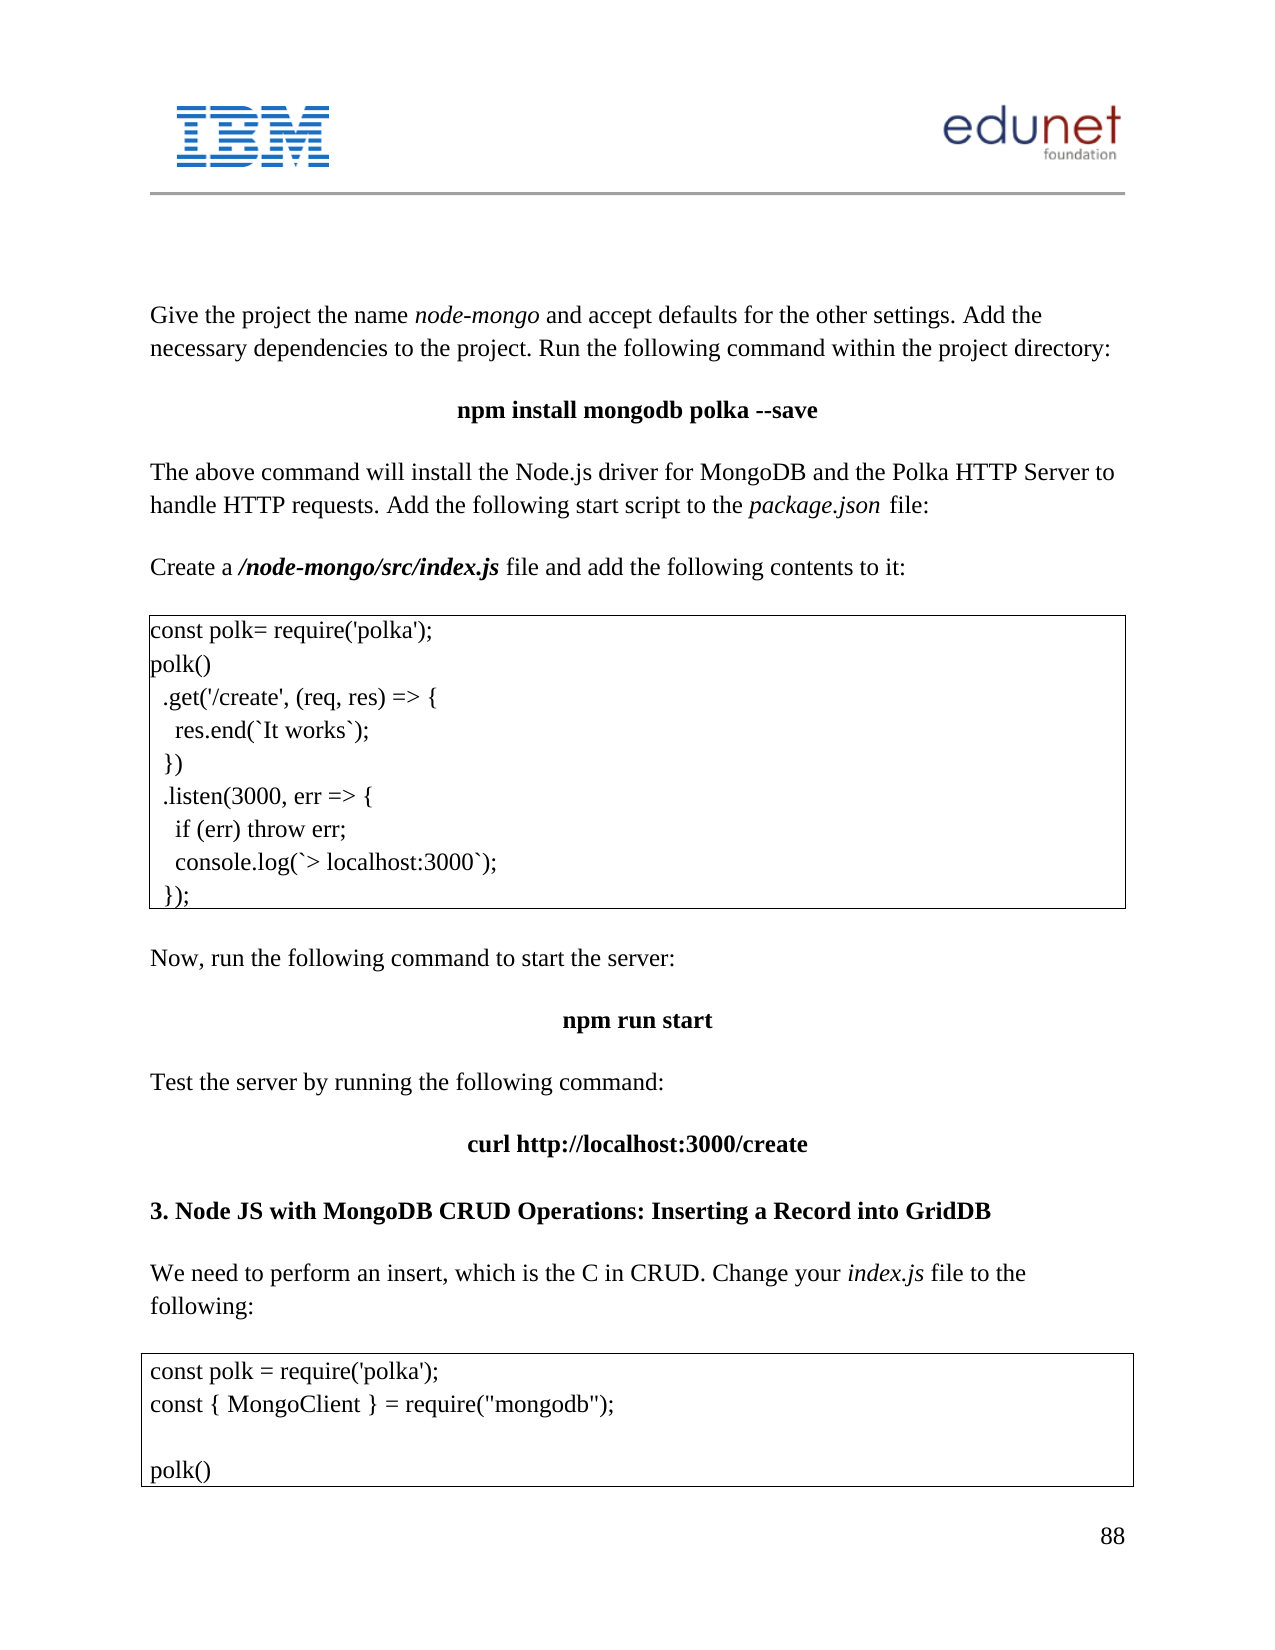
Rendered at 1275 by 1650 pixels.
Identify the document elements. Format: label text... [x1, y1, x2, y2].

text polk() [150, 648, 1125, 677]
text }) [150, 747, 1125, 776]
text We need to perform an insert, which is the C in CRUD. Change your index.js file to the following: [150, 1258, 1125, 1320]
text polk() [142, 1452, 1133, 1486]
picture [176, 106, 329, 167]
text The above command will install the Node.js driver for MongoDB and the Polka HTTP Server to handle HTTP requests. Add the following start script to the package.json file: [150, 457, 1125, 519]
text curl http://localhost:3000/create [150, 1129, 1125, 1158]
text .get('/create', (req, res) => { [150, 681, 1125, 710]
text Create a /node-mongo/src/index.js file and add the following contents to it: [150, 552, 1125, 581]
text }); [150, 879, 1125, 908]
text npm install mongodb polka --save [150, 395, 1125, 424]
text .listen(3000, err => { [150, 780, 1125, 809]
text npm run start [150, 1005, 1125, 1034]
text const polk= require('polka'); [150, 616, 1125, 644]
text Give the project the name node-mongo and accept defaults for the other settings. Add the necessary dependencies to the project. Run the following command within the project directory: [150, 300, 1125, 362]
text Now, run the following command to start the server: [150, 943, 1125, 972]
text Test the server by running the following command: [150, 1067, 1125, 1096]
subtitle 3. Node JS with MongoDB CRUD Operations: Inserting a Record into GridDB [150, 1196, 1125, 1225]
picture [941, 95, 1125, 167]
text const { MongoClient } = require("mongodb"); [142, 1386, 1133, 1418]
text res.end(`It works`); [150, 714, 1125, 743]
text console.log(`> localhost:3000`); [150, 846, 1125, 876]
text if (err) throw err; [150, 813, 1125, 842]
text const polk = require('polka'); [142, 1354, 1133, 1385]
